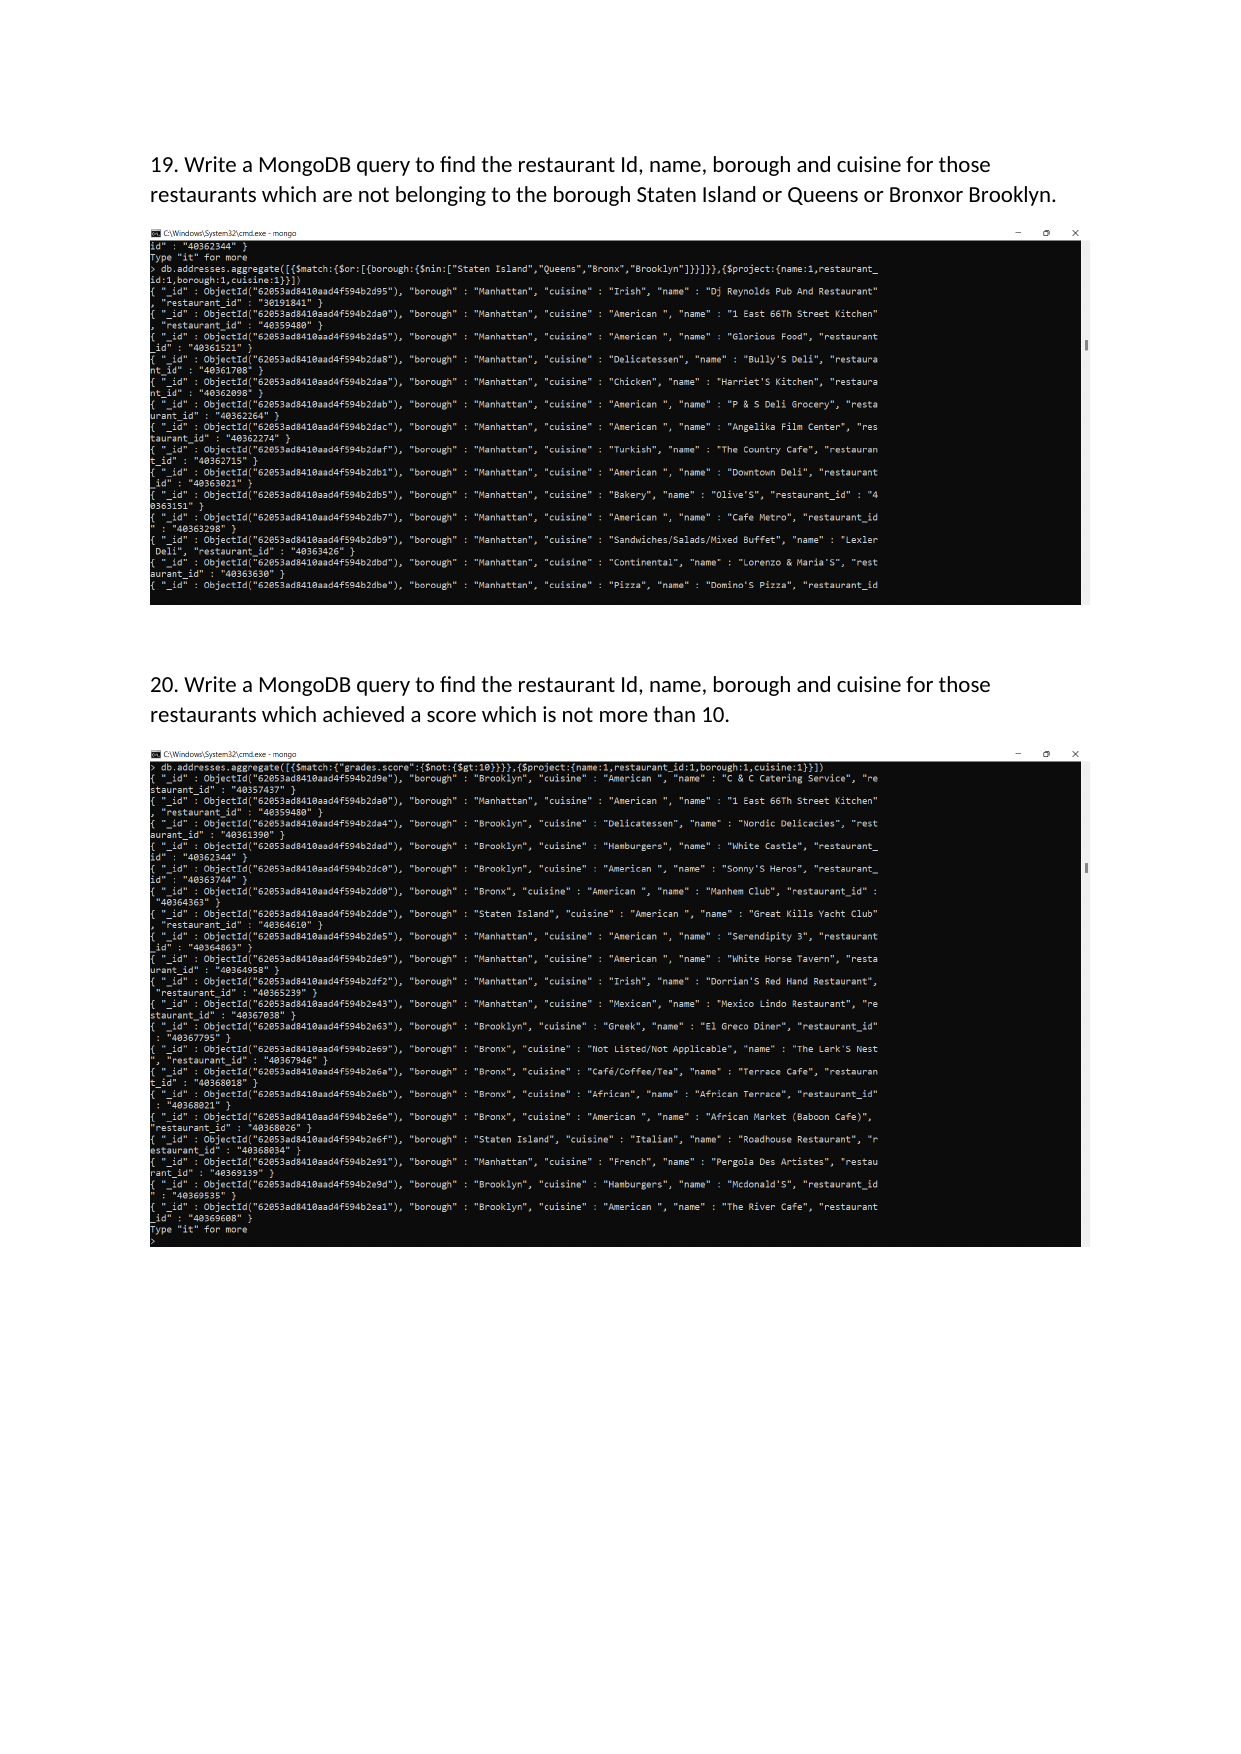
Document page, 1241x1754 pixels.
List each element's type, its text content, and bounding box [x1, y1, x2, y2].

text 19. Write a MongoDB query to find the restaurant Id, name, borough and cuisine for those restaurants which are not belonging to the borough Staten Island or Queens or Bronxor Brooklyn. [150, 150, 1090, 208]
text 20. Write a MongoDB query to find the restaurant Id, name, borough and cuisine for those restaurants which achieved a score which is not more than 10. [150, 670, 1090, 728]
picture [150, 227, 1091, 605]
picture [150, 747, 1091, 1247]
